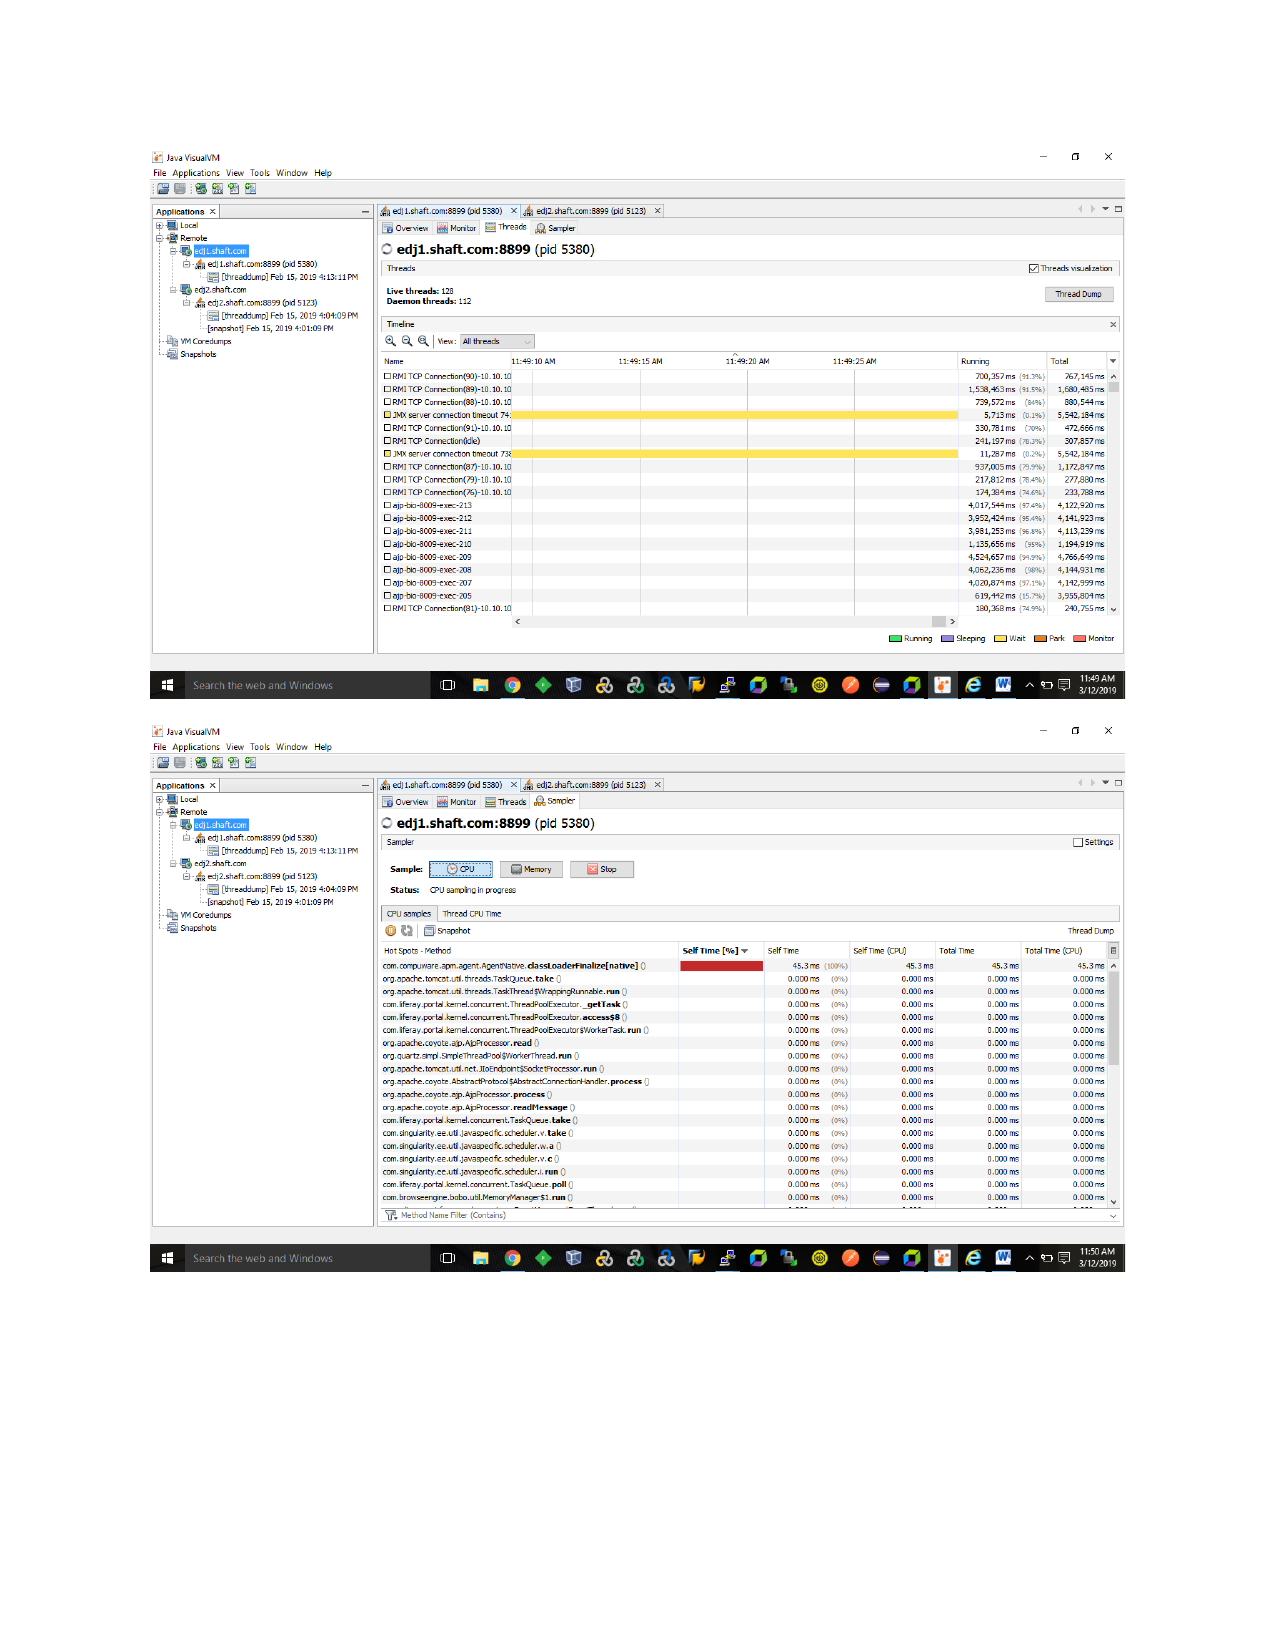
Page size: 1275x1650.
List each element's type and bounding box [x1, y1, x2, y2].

picture [150, 150, 1125, 699]
picture [150, 723, 1125, 1272]
